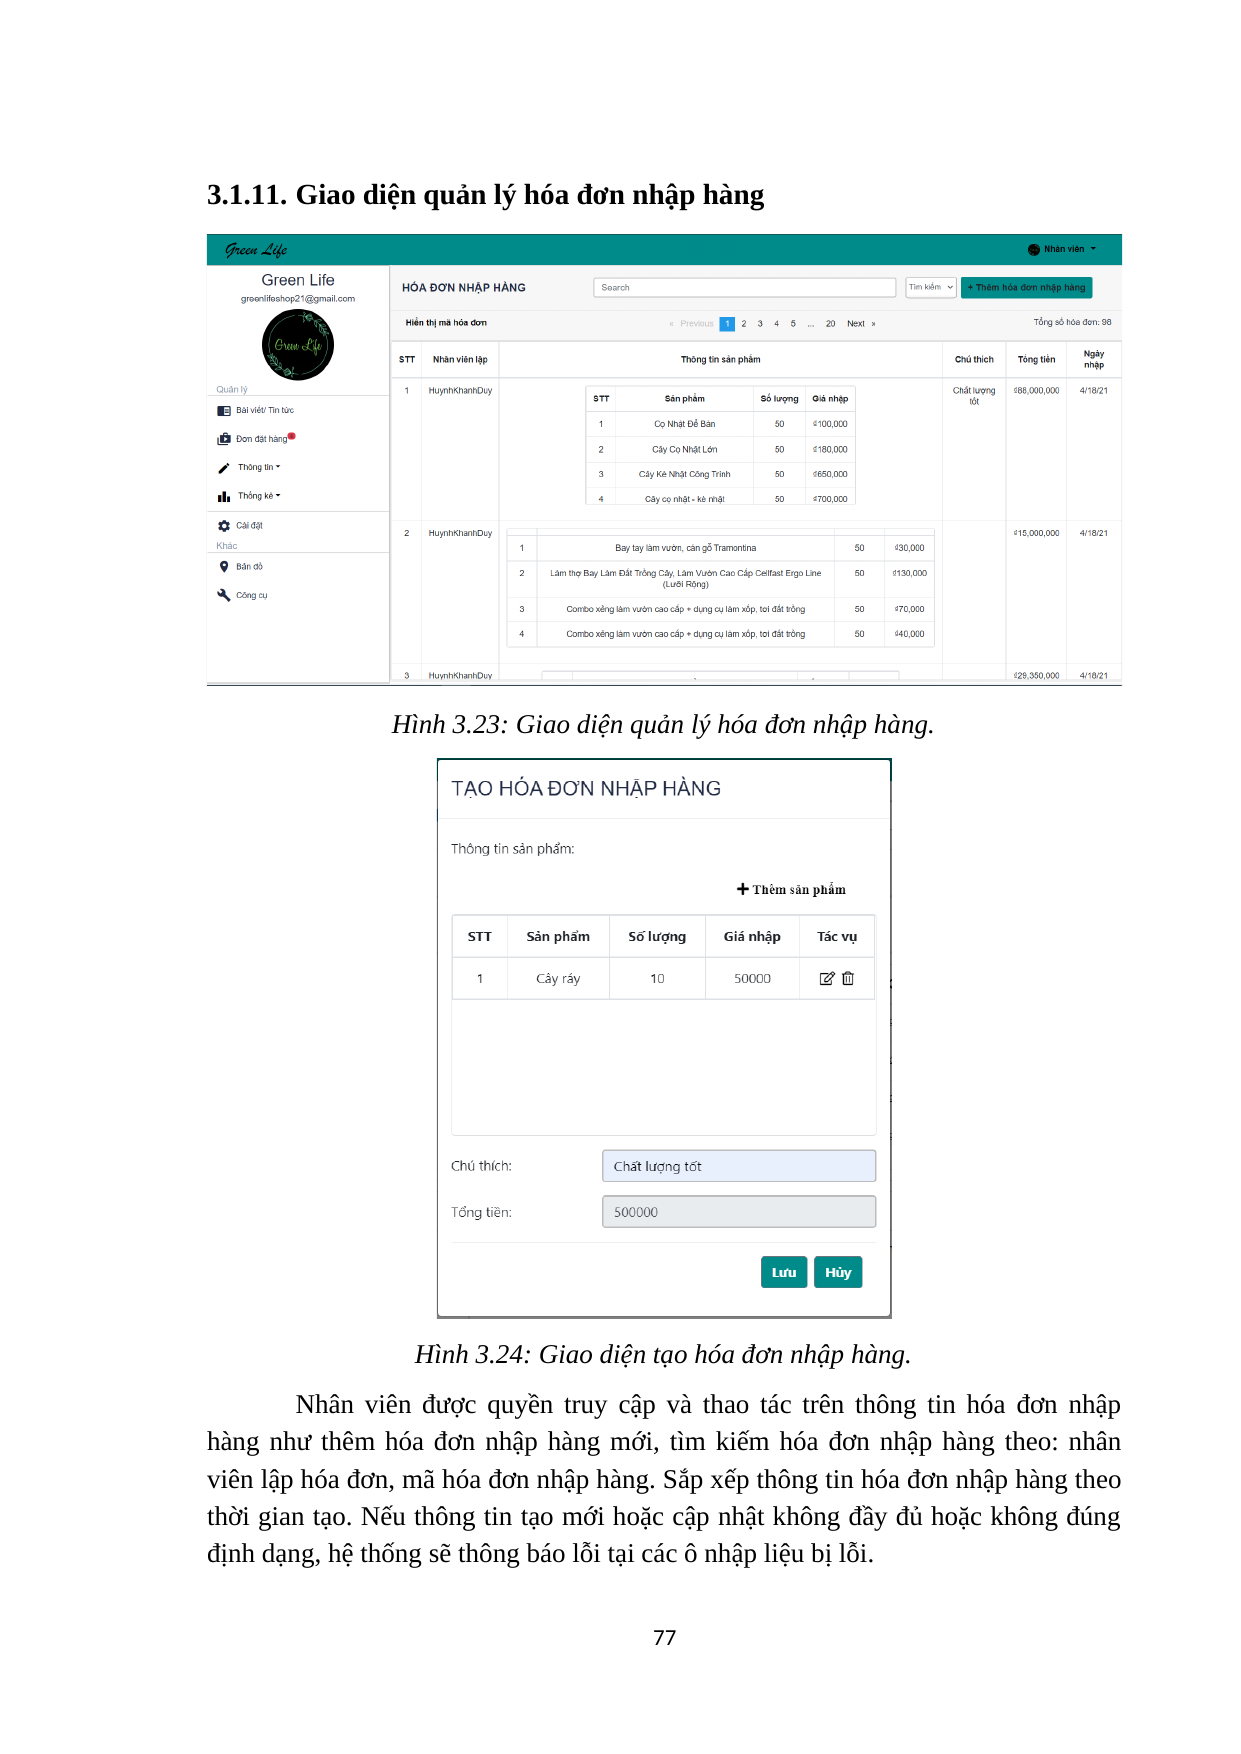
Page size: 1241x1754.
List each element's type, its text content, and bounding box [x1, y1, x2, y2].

picture [436, 758, 892, 1319]
text Nhân viên được quyền truy cập và thao tác trên thông tin hóa đơn nhập hàng như thêm hóa đơn nhập hàng mới, tìm kiếm hóa đơn nhập hàng theo: nhân viên lập hóa đơn, mã hóa đơn nhập hàng. Sắp xếp thông tin hóa đơn nhập hàng theo thời gian tạo. Nếu thông tin tạo mới hoặc cập nhật không đầy đủ hoặc không đúng định dạng, hệ thống sẽ thông báo lỗi tại các ô nhập liệu bị lỗi. [207, 1388, 1122, 1568]
text Hình 3.23: Giao diện quản lý hóa đơn nhập hàng. [207, 709, 1122, 740]
list Giao diện quản lý hóa đơn nhập hàng [207, 177, 1122, 211]
text Hình 3.24: Giao diện tạo hóa đơn nhập hàng. [207, 1338, 1122, 1369]
picture [206, 234, 1123, 686]
